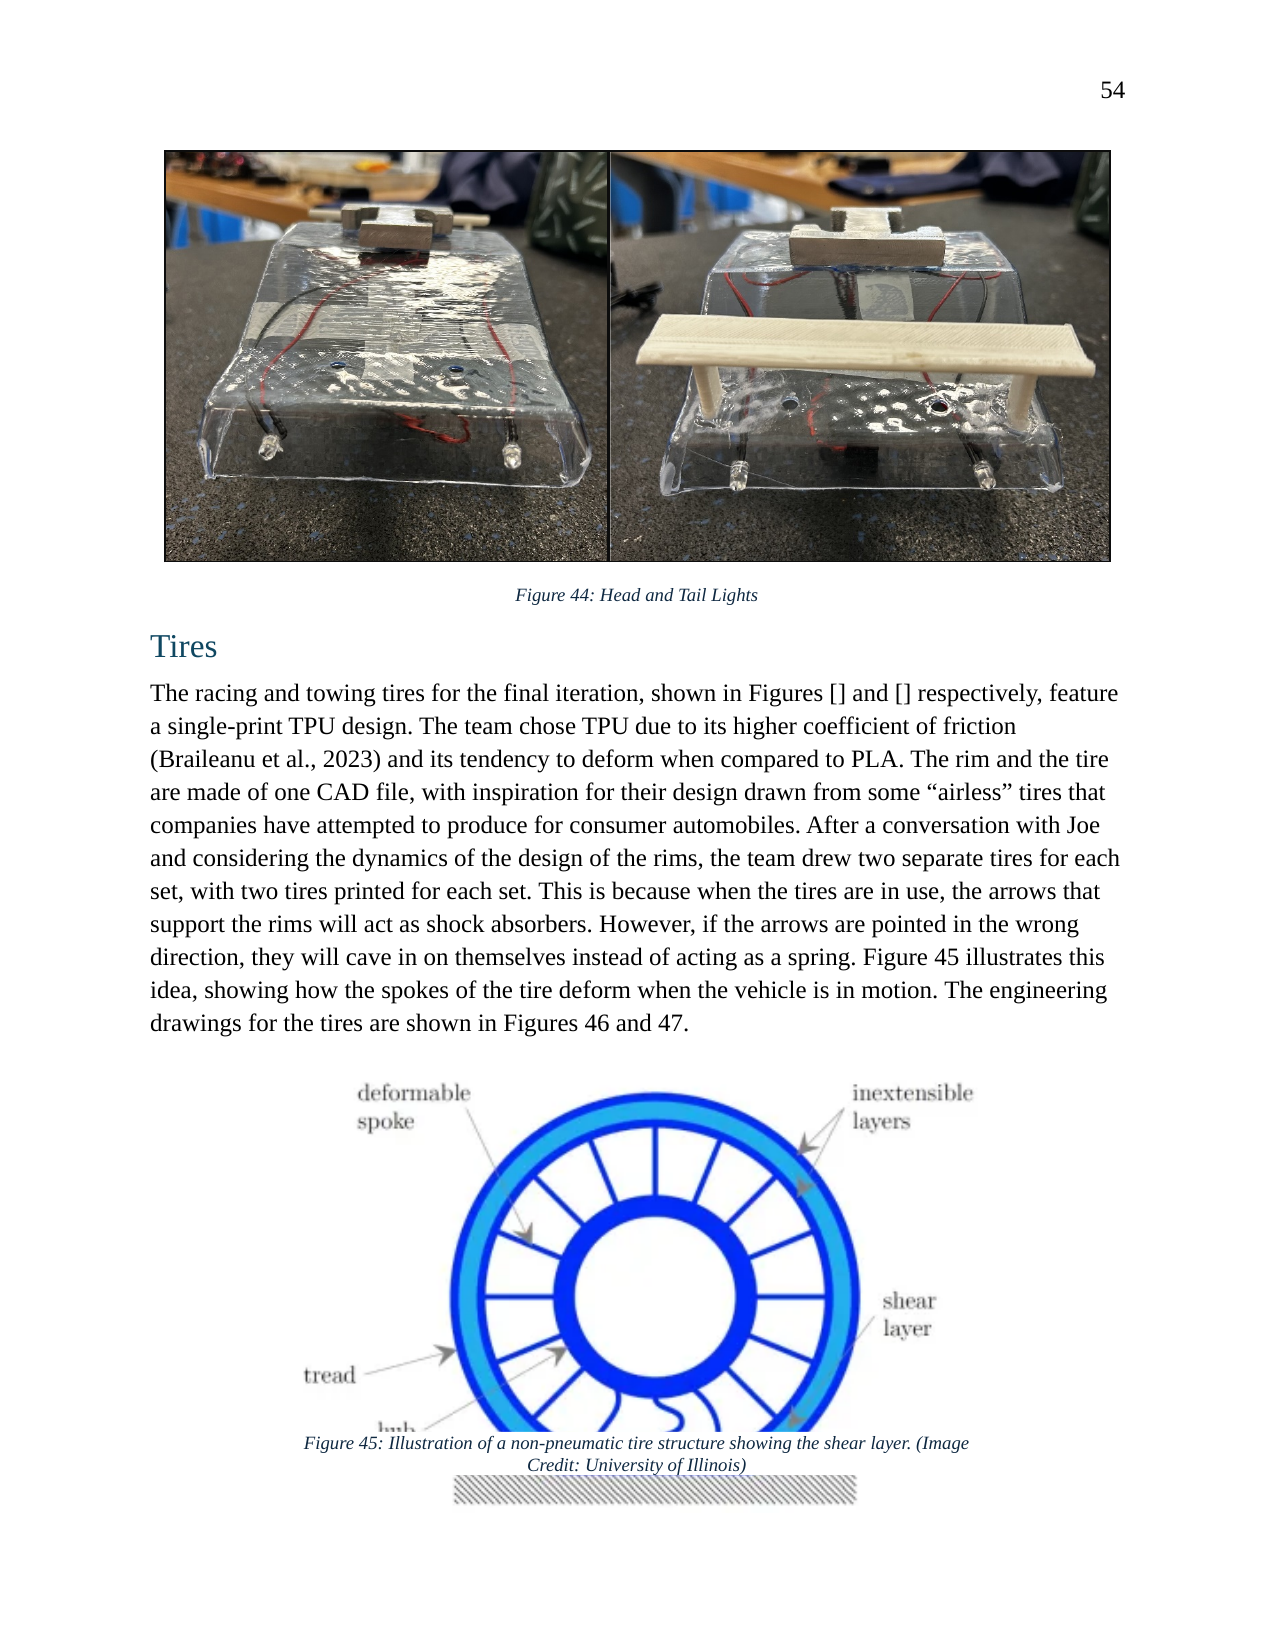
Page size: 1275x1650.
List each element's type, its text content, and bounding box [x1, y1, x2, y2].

subtitle Tires [150, 626, 1125, 664]
picture [610, 152, 1109, 561]
picture [166, 152, 607, 561]
picture [283, 1060, 992, 1431]
text Figure 44: Head and Tail Lights [150, 583, 1125, 605]
picture [283, 1475, 992, 1513]
text The racing and towing tires for the final iteration, shown in Figures [] and [] respectively, feature a single-print TPU design. The team chose TPU due to its higher coefficient of friction (Braileanu et al., 2023) and its tendency to deform when compared to PLA. The rim and the tire are made of one CAD file, with inspiration for their design drawn from some “airless” tires that companies have attempted to produce for consumer automobiles. After a conversation with Joe and considering the dynamics of the design of the rims, the team drew two separate tires for each set, with two tires printed for each set. This is because when the tires are in use, the arrows that support the rims will act as shock absorbers. However, if the arrows are pointed in the wrong direction, they will cave in on themselves instead of acting as a spring. Figure 45 illustrates this idea, showing how the spokes of the tire deform when the vehicle is in motion. The engineering drawings for the tires are shown in Figures 46 and 47. [150, 678, 1125, 1037]
